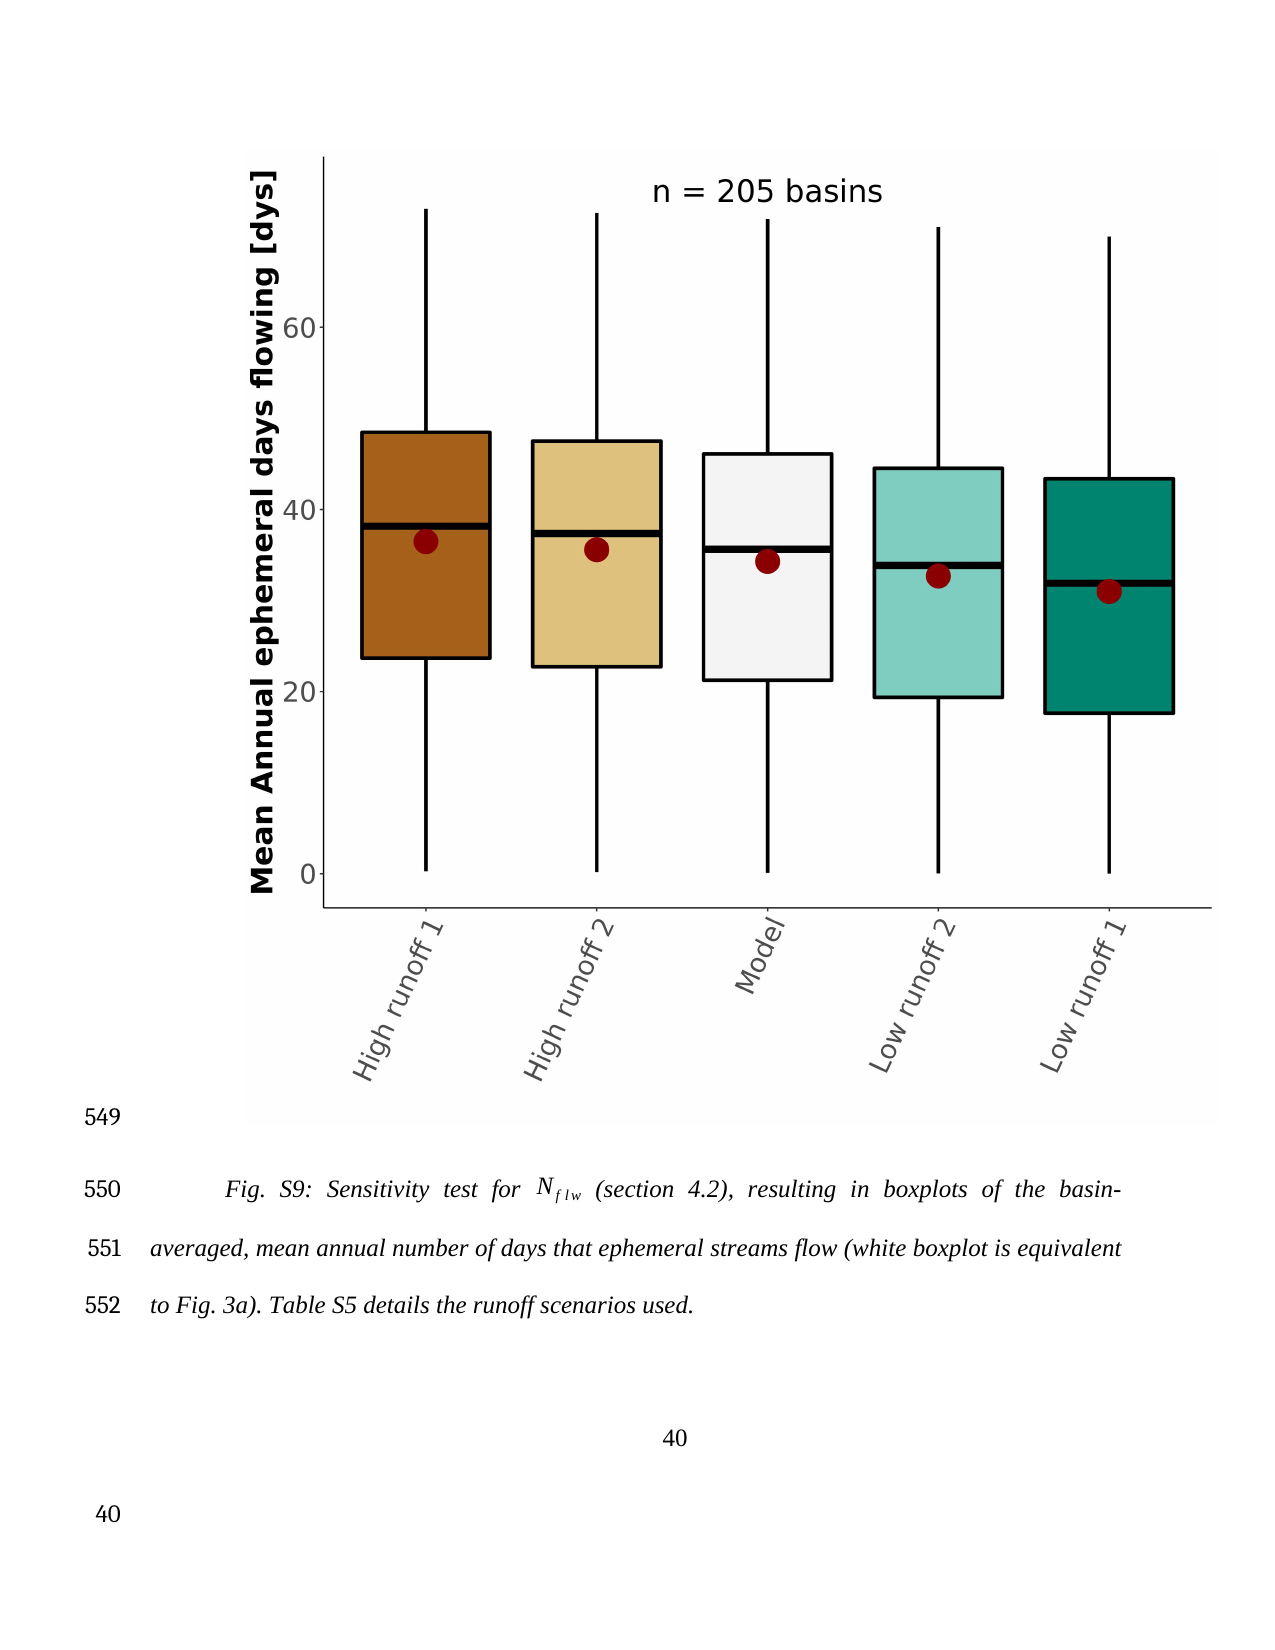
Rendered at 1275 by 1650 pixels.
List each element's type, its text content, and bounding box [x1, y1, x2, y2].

text Fig. S9: Sensitivity test for (section 4.2), resulting in boxplots of the basin-averaged, mean annual number of days that ephemeral streams flow (white boxplot is equivalent to Fig. 3a). Table S5 details the runoff scenarios used. [150, 1172, 1125, 1319]
picture [243, 150, 1219, 1125]
